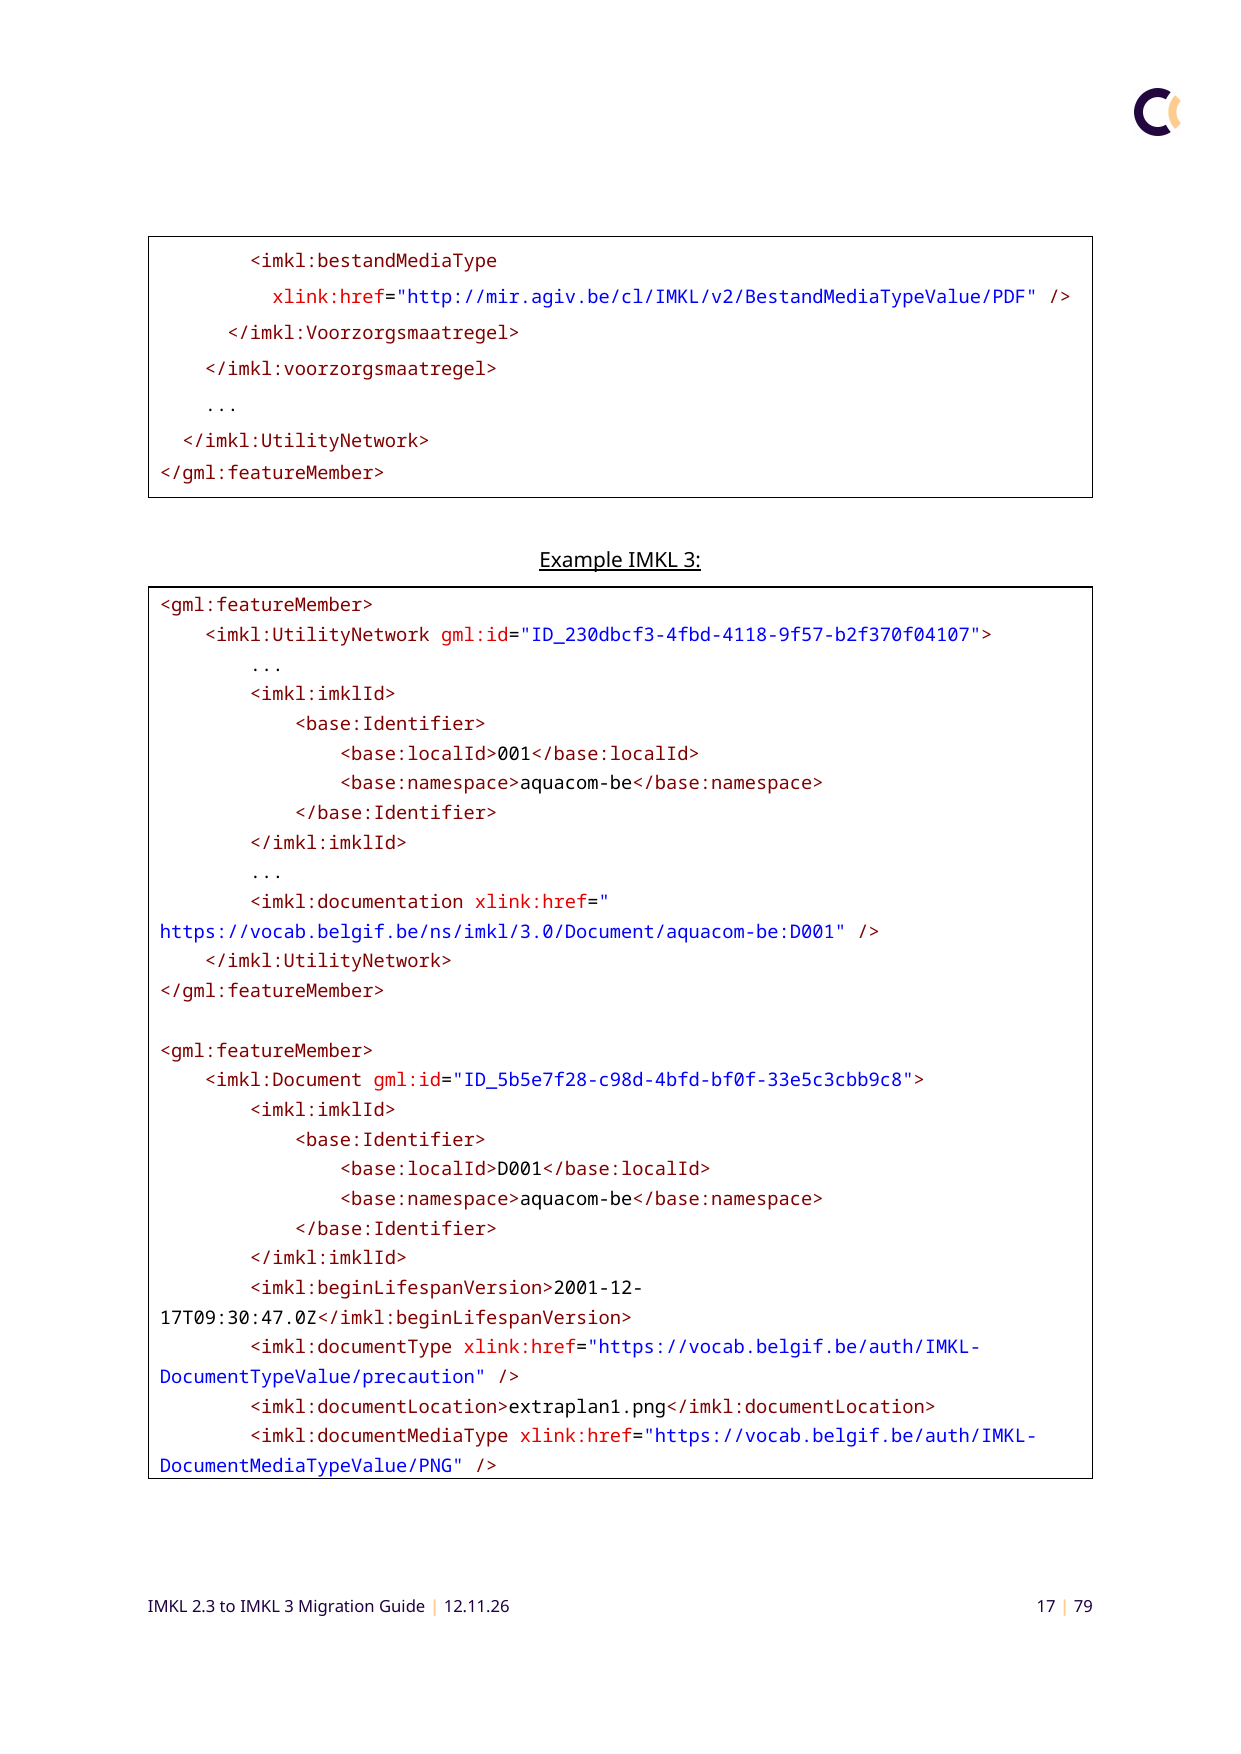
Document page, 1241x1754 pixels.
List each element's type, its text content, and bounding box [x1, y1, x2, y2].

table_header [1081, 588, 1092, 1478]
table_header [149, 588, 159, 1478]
picture [1134, 88, 1181, 136]
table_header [149, 237, 1092, 497]
text Example IMKL 3: [148, 545, 1092, 574]
